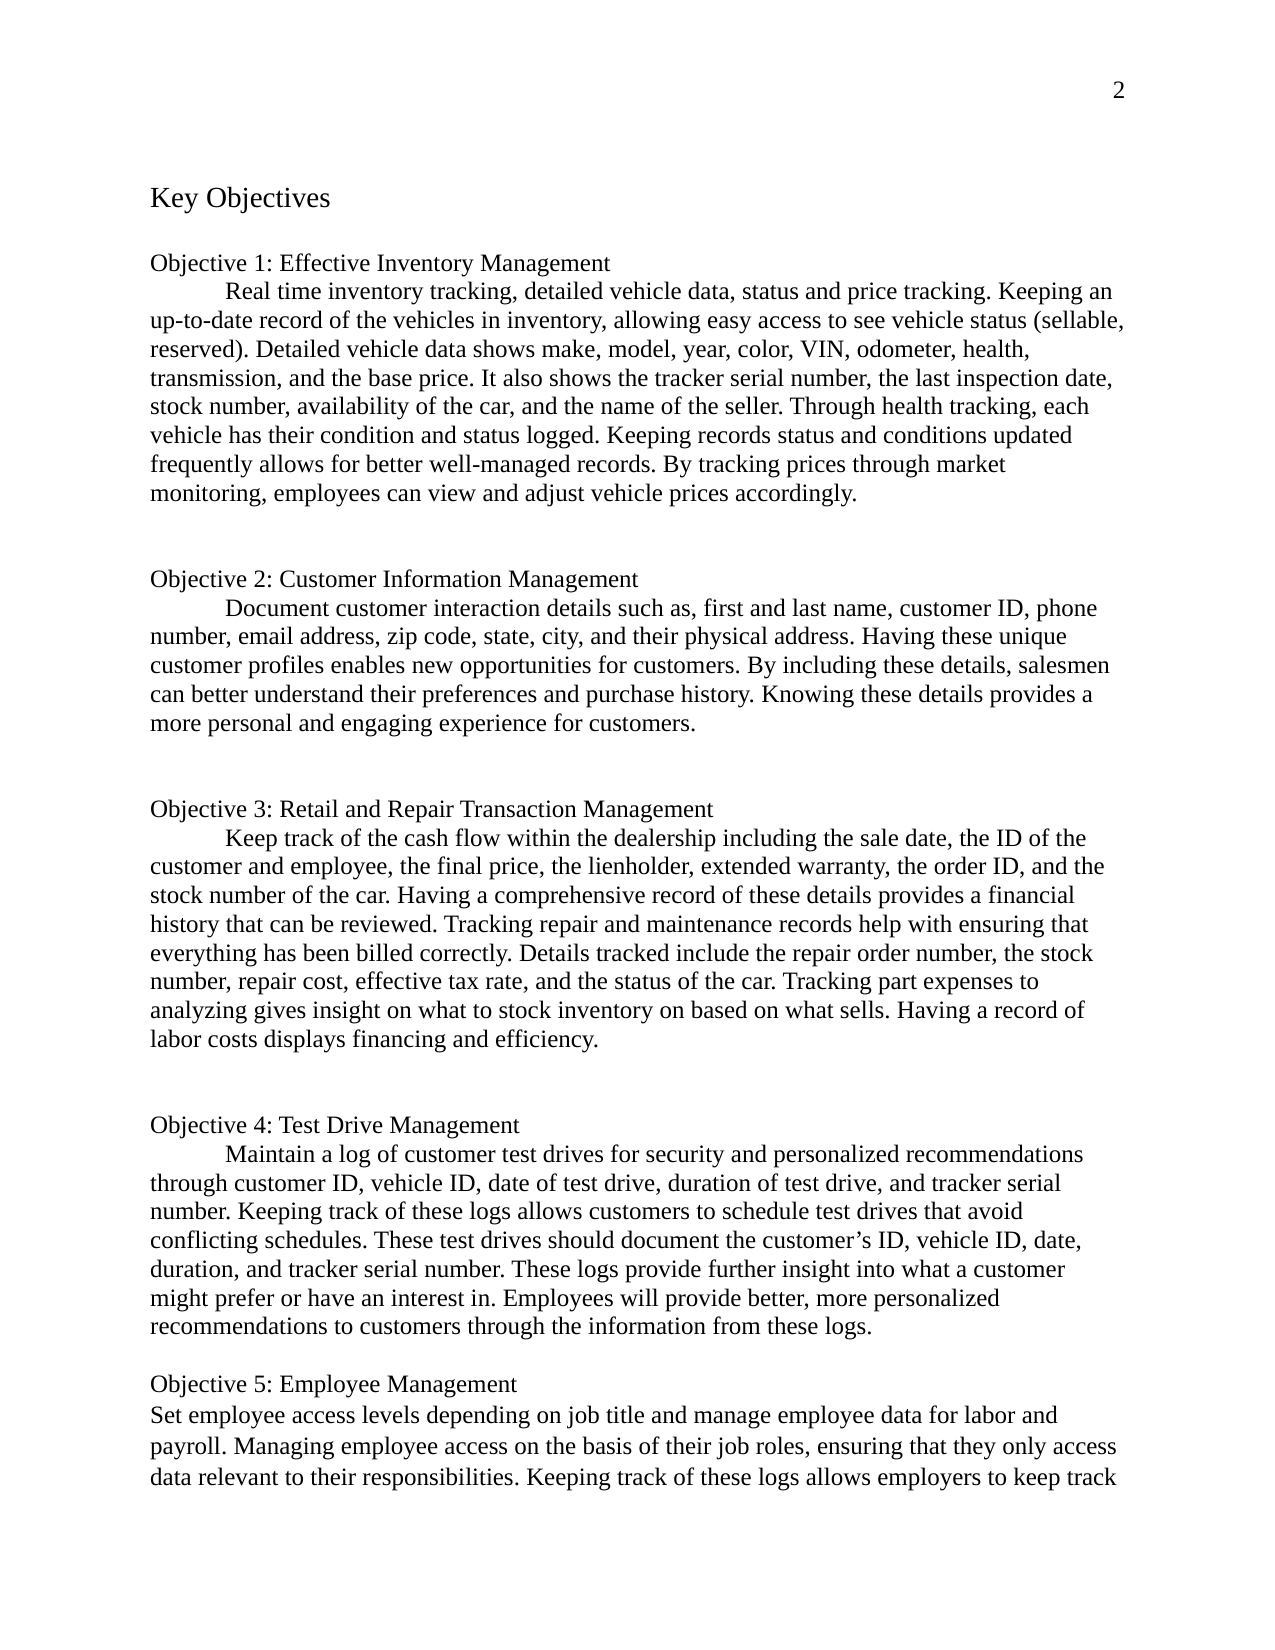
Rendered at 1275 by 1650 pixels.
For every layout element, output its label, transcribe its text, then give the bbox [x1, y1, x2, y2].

text Objective 3: Retail and Repair Transaction Management [150, 794, 1125, 823]
text Keep track of the cash flow within the dealership including the sale date, the ID of the customer and employee, the final price, the lienholder, extended warranty, the order ID, and the stock number of the car. Having a comprehensive record of these details provides a financial history that can be reviewed. Tracking repair and maintenance records help with ensuring that everything has been billed correctly. Details tracked include the repair order number, the stock number, repair cost, effective tax rate, and the status of the car. Tracking part expenses to analyzing gives insight on what to stock inventory on based on what sells. Having a record of labor costs displays financing and efficiency. [150, 823, 1125, 1053]
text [150, 1400, 1125, 1491]
text Real time inventory tracking, detailed vehicle data, status and price tracking. Keeping an up-to-date record of the vehicles in inventory, allowing easy access to see vehicle status (sellable, reserved). Detailed vehicle data shows make, model, year, color, VIN, odometer, health, transmission, and the base price. It also shows the tracker serial number, the last inspection date, stock number, availability of the car, and the name of the seller. Through health tracking, each vehicle has their condition and status logged. Keeping records status and conditions updated frequently allows for better well-managed records. By tracking prices through market monitoring, employees can view and adjust vehicle prices accordingly. [150, 276, 1125, 506]
text Document customer interaction details such as, first and last name, customer ID, phone number, email address, zip code, state, city, and their physical address. Having these unique customer profiles enables new opportunities for customers. By including these details, salesmen can better understand their preferences and purchase history. Knowing these details provides a more personal and engaging experience for customers. [150, 593, 1125, 736]
text Objective 4: Test Drive Management [150, 1110, 1125, 1139]
text Objective 2: Customer Information Management [150, 564, 1125, 593]
text Key Objectives [150, 181, 1125, 214]
text Maintain a log of customer test drives for security and personalized recommendations through customer ID, vehicle ID, date of test drive, duration of test drive, and tracker serial number. Keeping track of these logs allows customers to schedule test drives that avoid conflicting schedules. These test drives should document the customer’s ID, vehicle ID, date, duration, and tracker serial number. These logs provide further insight into what a customer might prefer or have an interest in. Employees will provide better, more personalized recommendations to customers through the information from these logs. [150, 1139, 1125, 1340]
text Objective 1: Effective Inventory Management [150, 248, 1125, 276]
text Objective 5: Employee Management [150, 1369, 1125, 1398]
